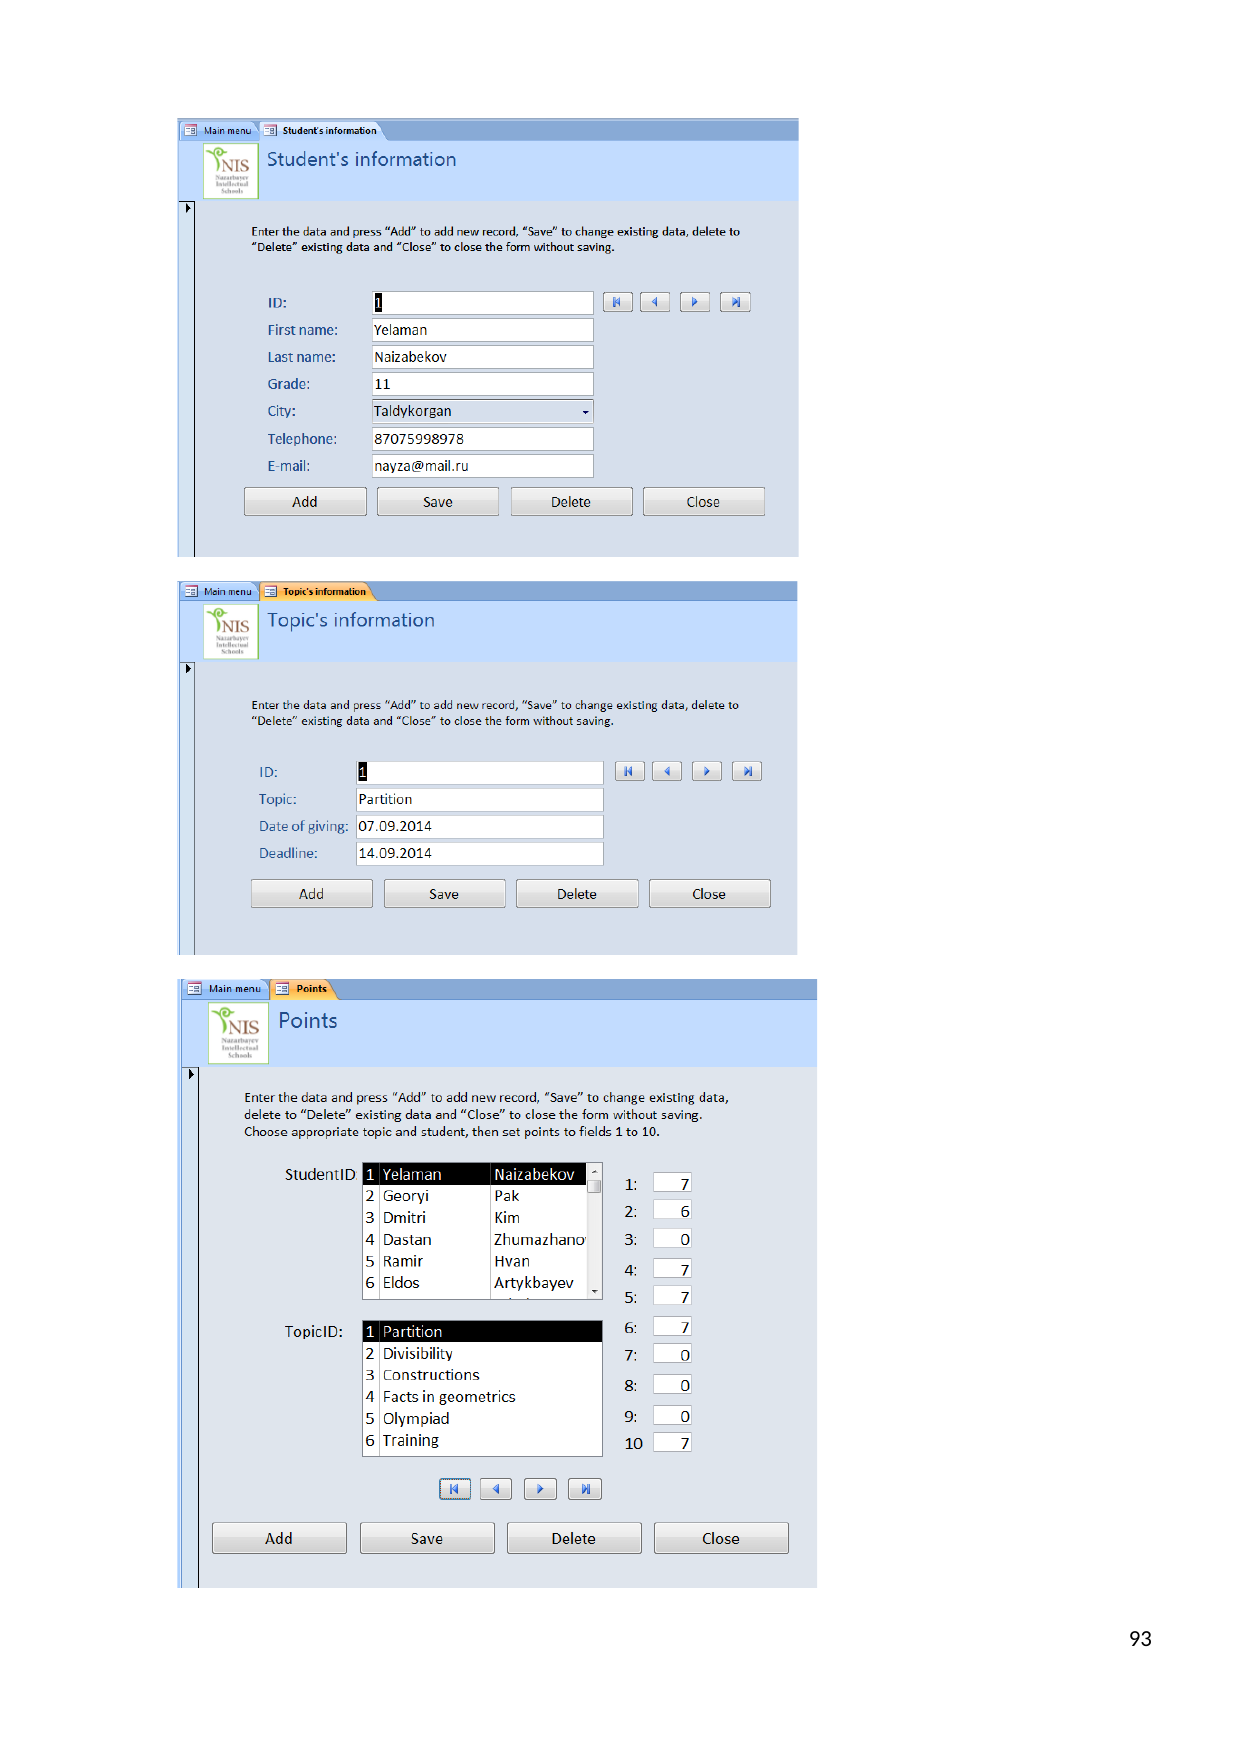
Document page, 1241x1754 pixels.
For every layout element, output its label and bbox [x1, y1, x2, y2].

picture [177, 118, 799, 557]
picture [177, 979, 818, 1588]
picture [177, 581, 798, 955]
